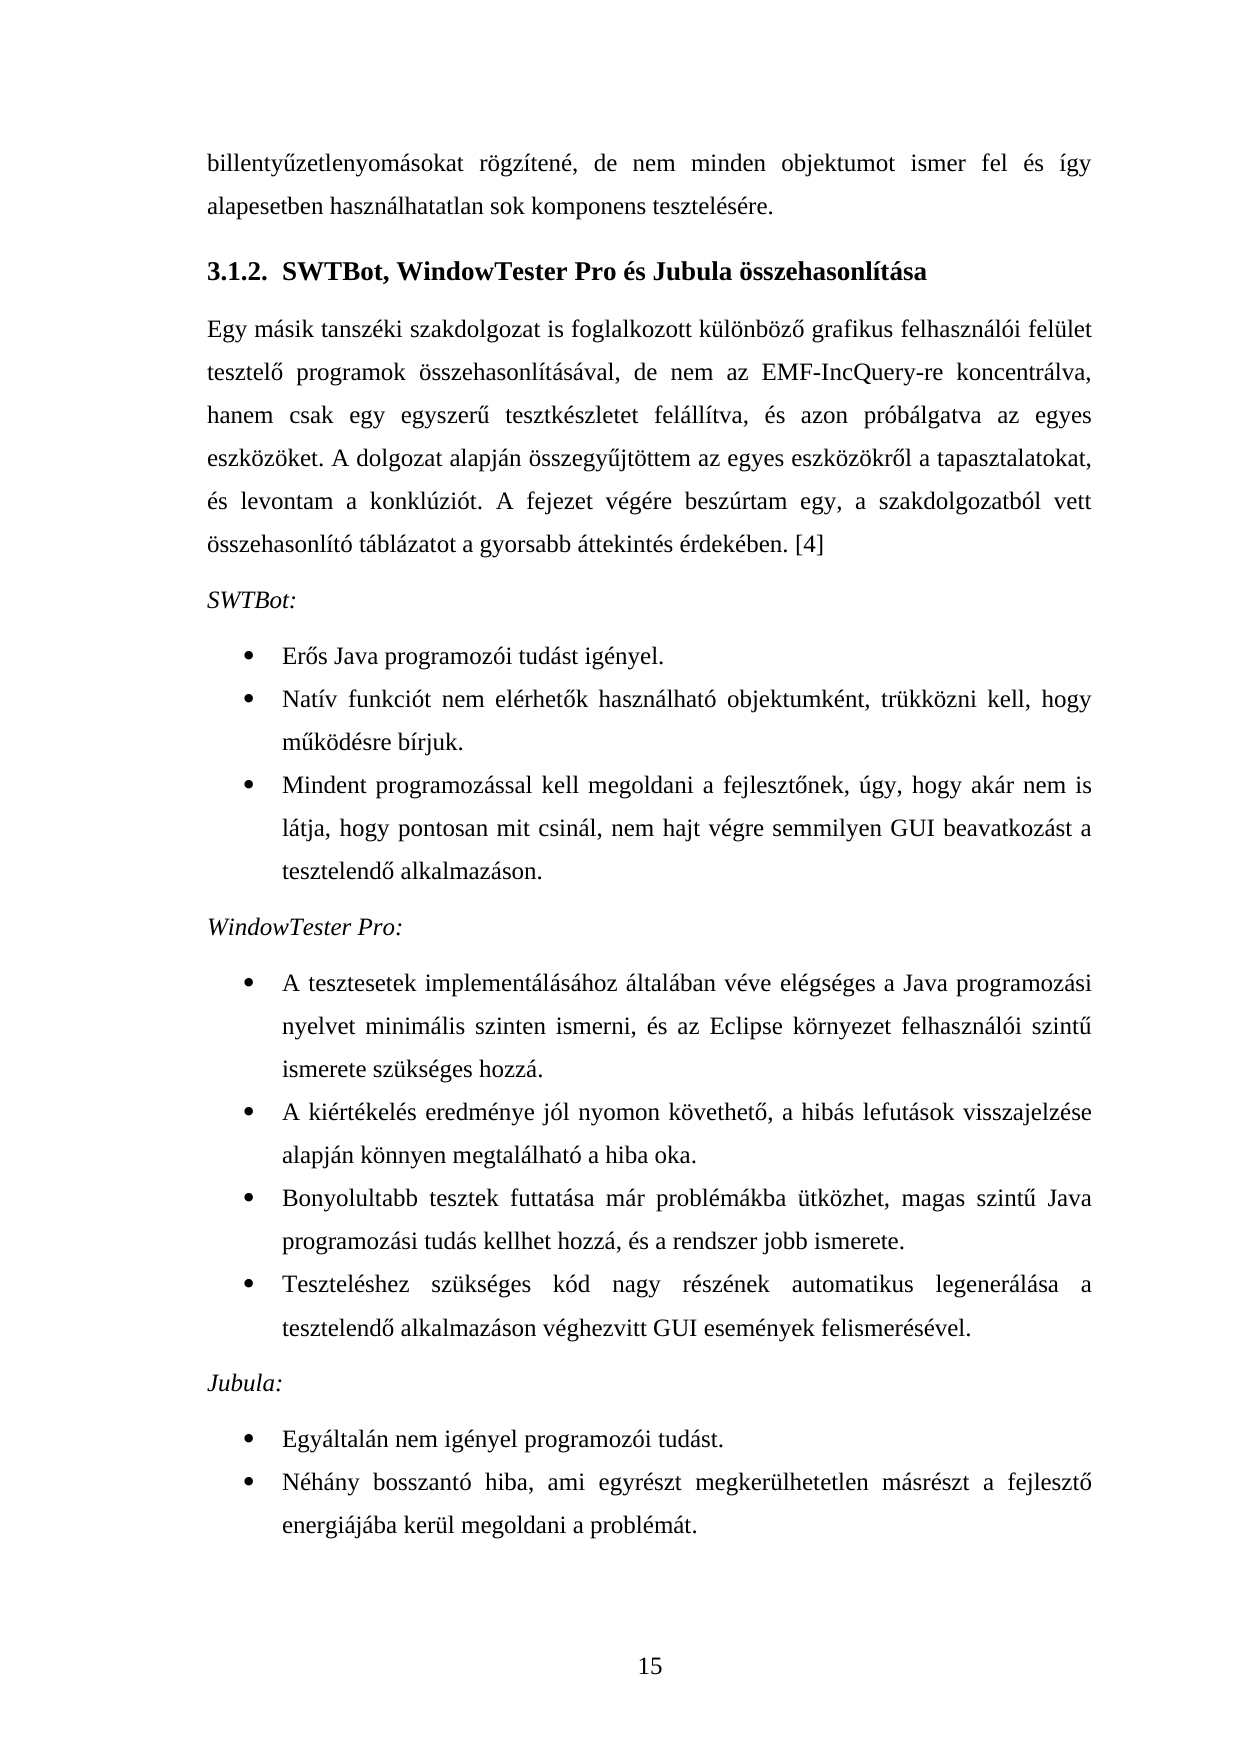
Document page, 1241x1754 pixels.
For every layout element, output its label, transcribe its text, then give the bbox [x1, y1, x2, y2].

text SWTBot: [207, 585, 1092, 614]
list A kiértékelés eredménye jól nyomon követhető, a hibás lefutások visszajelzése alapján könnyen megtalálható a hiba oka. [244, 1097, 1092, 1169]
list Teszteléshez szükséges kód nagy részének automatikus legenerálása a tesztelendő alkalmazáson véghezvitt GUI események felismerésével. [244, 1269, 1092, 1341]
text Egy másik tanszéki szakdolgozat is foglalkozott különböző grafikus felhasználói felület tesztelő programok összehasonlításával, de nem az EMF-IncQuery-re koncentrálva, hanem csak egy egyszerű tesztkészletet felállítva, és azon próbálgatva az egyes eszközöket. A dolgozat alapján összegyűjtöttem az egyes eszközökről a tapasztalatokat, és levontam a konklúziót. A fejezet végére beszúrtam egy, a szakdolgozatból vett összehasonlító táblázatot a gyorsabb áttekintés érdekében. [4] [207, 314, 1092, 558]
list Néhány bosszantó hiba, ami egyrészt megkerülhetetlen másrészt a fejlesztő energiájába kerül megoldani a problémát. [244, 1467, 1092, 1539]
list Egyáltalán nem igényel programozói tudást. [244, 1424, 1092, 1453]
list Natív funkciót nem elérhetők használható objektumként, trükközni kell, hogy működésre bírjuk. [244, 684, 1092, 756]
list Bonyolultabb tesztek futtatása már problémákba ütközhet, magas szintű Java programozási tudás kellhet hozzá, és a rendszer jobb ismerete. [244, 1183, 1092, 1255]
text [207, 148, 1092, 219]
text WindowTester Pro: [207, 912, 1092, 941]
list A tesztesetek implementálásához általában véve elégséges a Java programozási nyelvet minimális szinten ismerni, és az Eclipse környezet felhasználói szintű ismerete szükséges hozzá. [244, 968, 1092, 1083]
subtitle SWTBot, WindowTester Pro és Jubula összehasonlítása [207, 255, 1092, 286]
list Erős Java programozói tudást igényel. [244, 641, 1092, 669]
list Mindent programozással kell megoldani a fejlesztőnek, úgy, hogy akár nem is látja, hogy pontosan mit csinál, nem hajt végre semmilyen GUI beavatkozást a tesztelendő alkalmazáson. [244, 770, 1092, 885]
text Jubula: [207, 1368, 1092, 1397]
